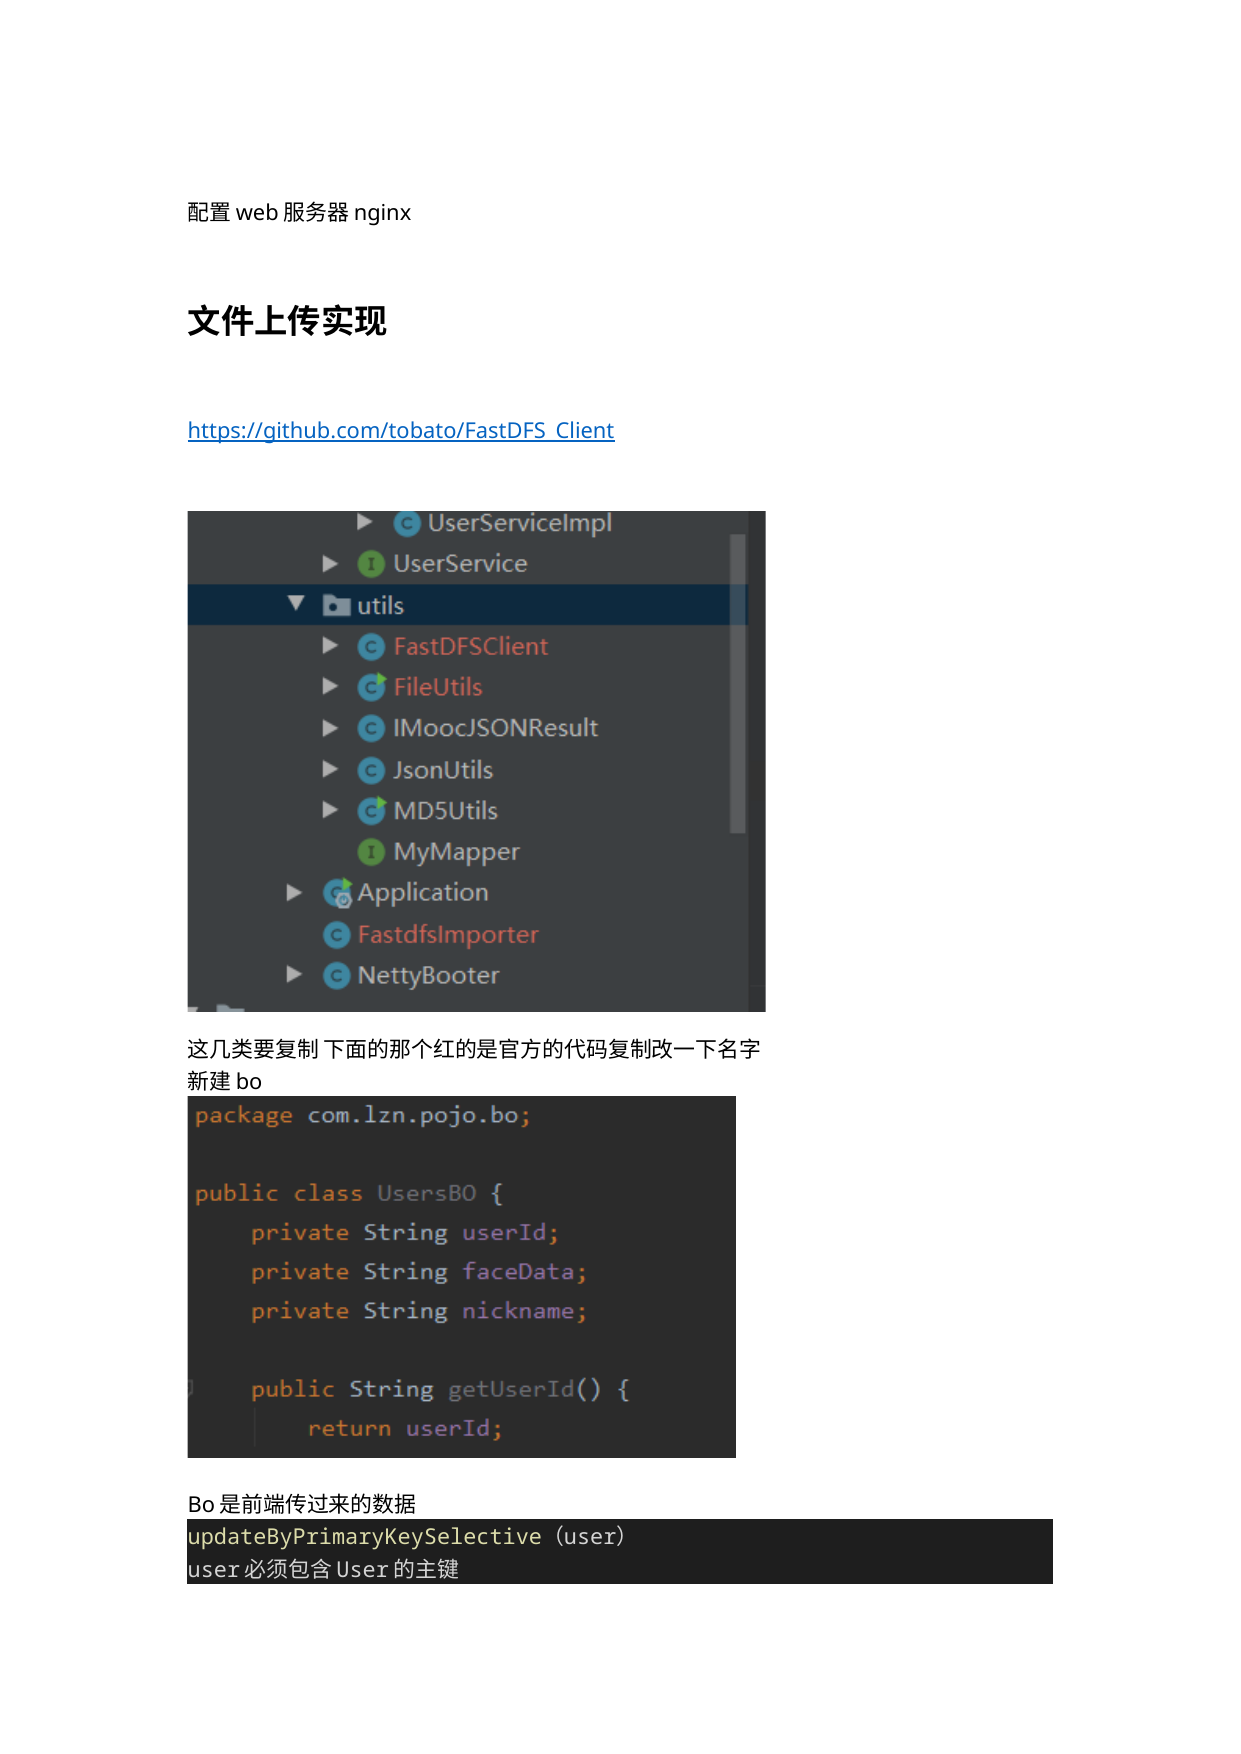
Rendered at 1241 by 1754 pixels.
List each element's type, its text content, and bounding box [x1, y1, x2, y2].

text updateByPrimaryKeySelective（user） [187, 1519, 1053, 1551]
text user必须包含User的主键 [187, 1551, 1053, 1584]
text Bo是前端传过来的数据 [187, 1486, 1053, 1519]
text https://github.com/tobato/FastDFS_Client [187, 414, 1053, 446]
picture [187, 1096, 736, 1458]
text 这几类要复制 下面的那个红的是官方的代码复制改一下名字 [187, 1031, 1053, 1064]
picture [187, 511, 766, 1012]
text 配置web服务器 nginx [187, 194, 1053, 227]
text 新建bo [187, 1064, 1053, 1096]
subtitle 文件上传实现 [187, 287, 1053, 352]
